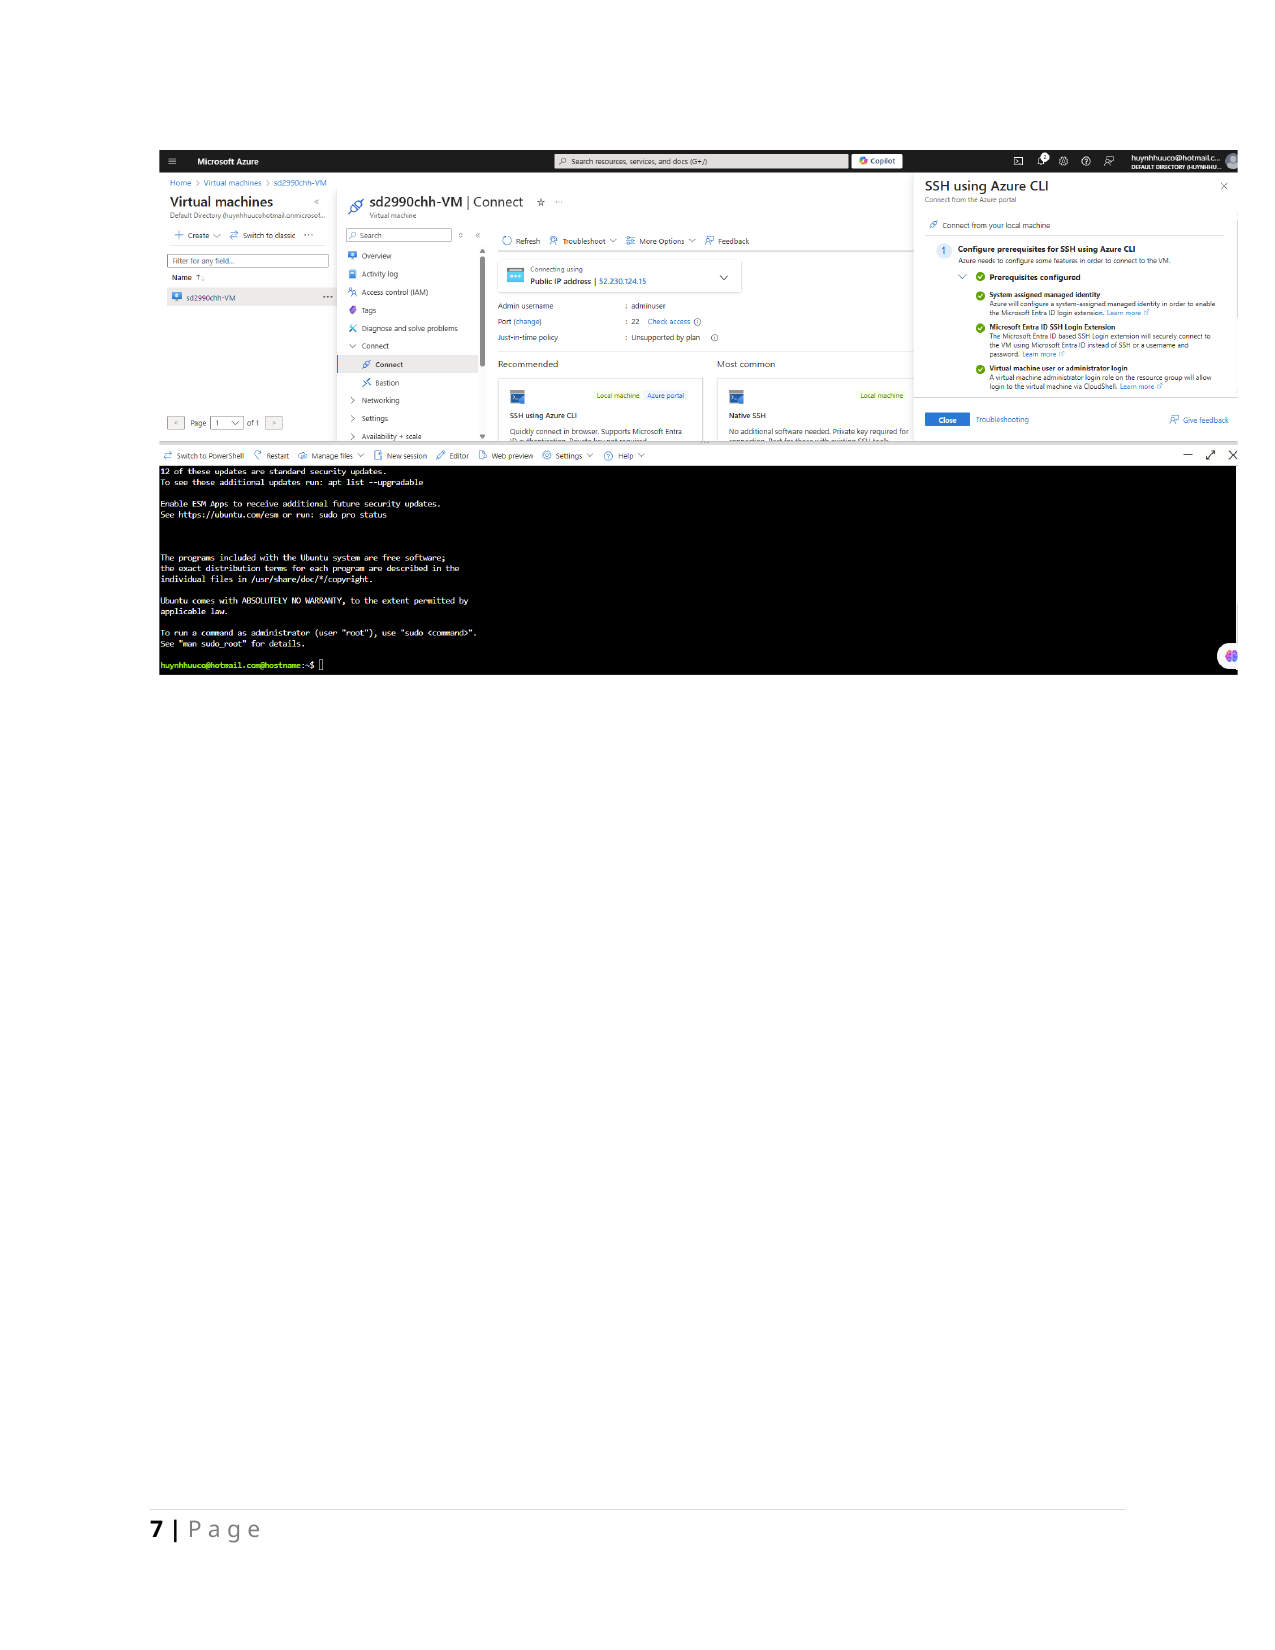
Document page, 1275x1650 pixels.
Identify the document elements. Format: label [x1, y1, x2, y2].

picture [159, 150, 1238, 675]
